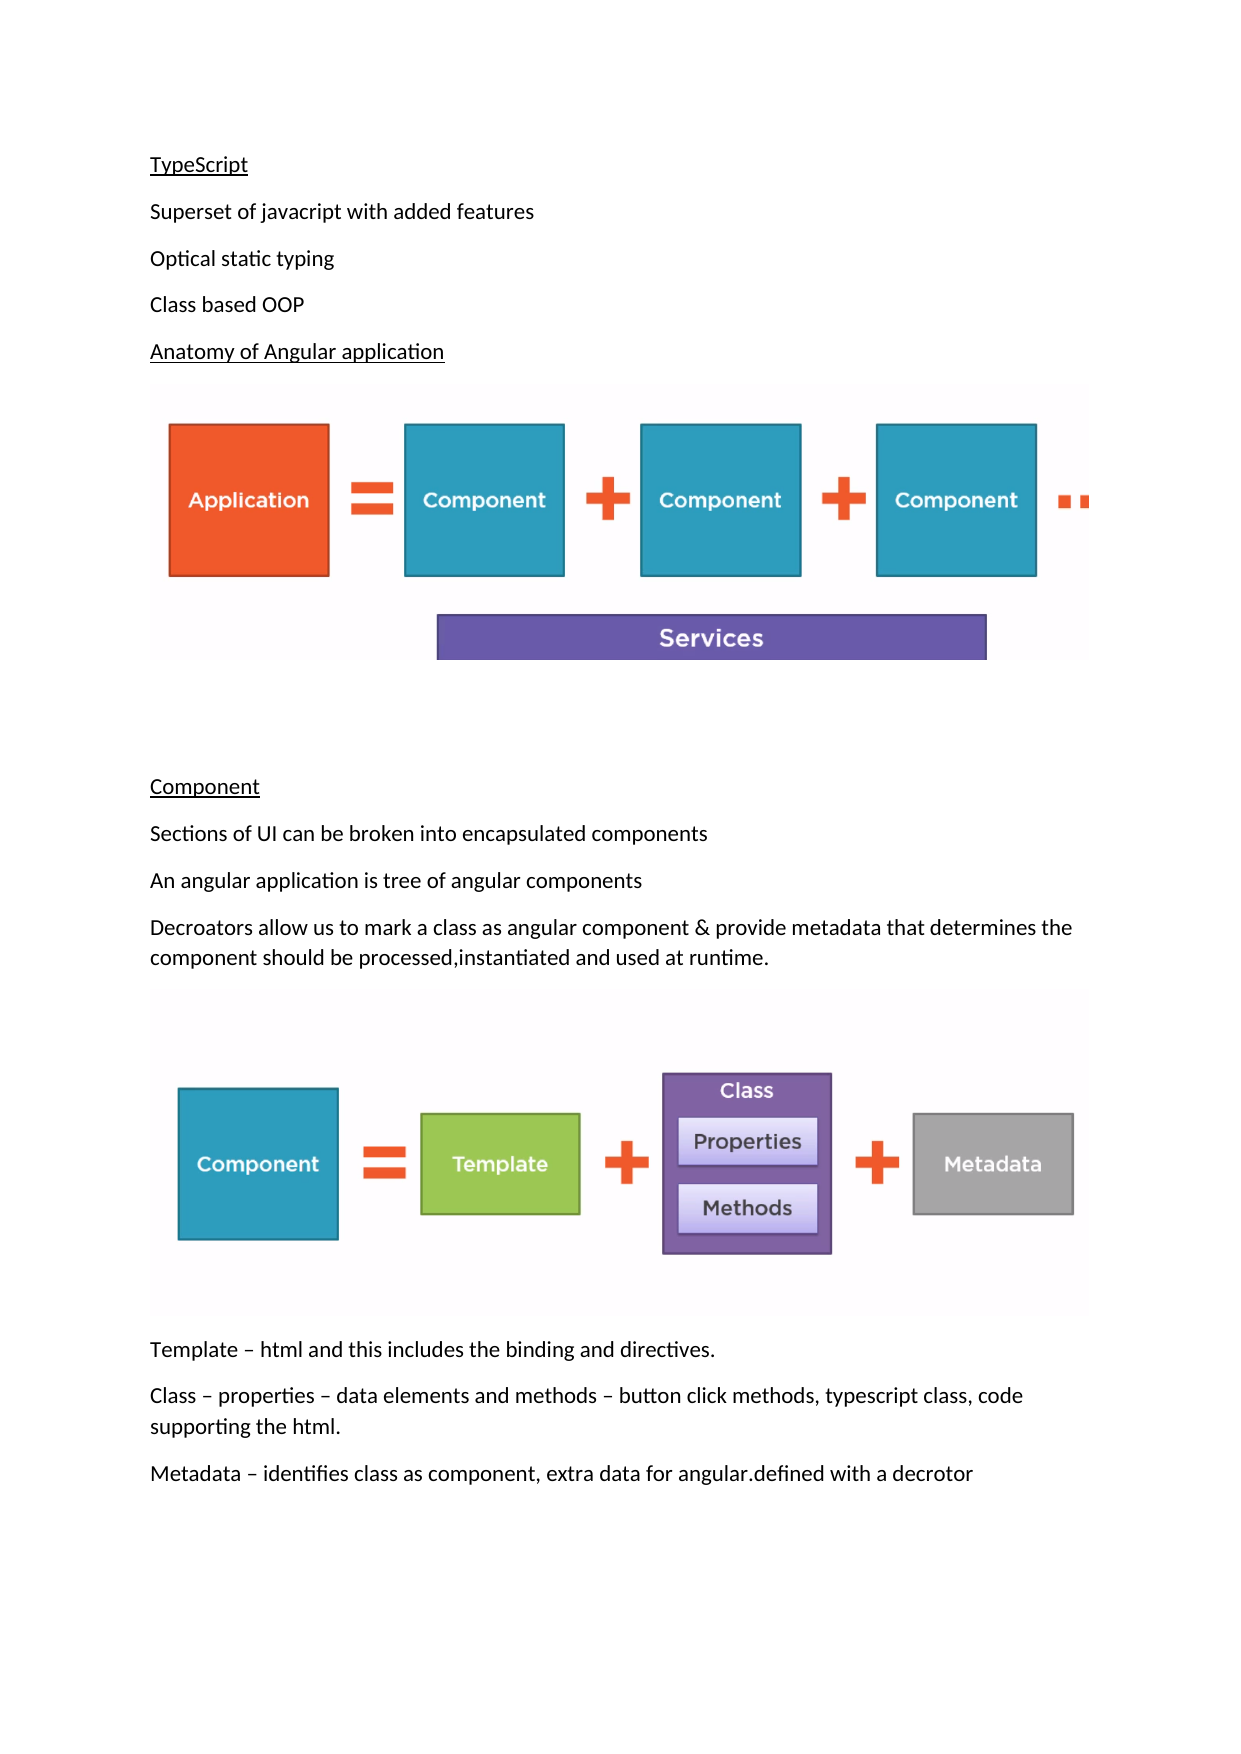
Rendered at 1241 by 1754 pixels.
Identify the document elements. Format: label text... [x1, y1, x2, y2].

text TypeScript [150, 150, 1090, 178]
text Metadata – identifies class as component, extra data for angular.defined with a decrotor [150, 1459, 1090, 1487]
text Anatomy of Angular application [150, 337, 1090, 366]
text Decroators allow us to mark a class as angular component & provide metadata that determines the component should be processed,instantiated and used at runtime. [150, 913, 1090, 971]
text Class – properties – data elements and methods – button click methods, typescript class, code supporting the html. [150, 1382, 1090, 1440]
text Class based OOP [150, 291, 1090, 319]
text Superset of javacript with added features [150, 197, 1090, 225]
picture [150, 989, 1089, 1316]
text An angular application is tree of angular components [150, 866, 1090, 894]
text Sections of UI can be broken into encapsulated components [150, 819, 1090, 847]
picture [150, 384, 1089, 660]
text Optical static typing [150, 244, 1090, 272]
text Component [150, 772, 1090, 800]
text Template – html and this includes the binding and directives. [150, 1335, 1090, 1363]
